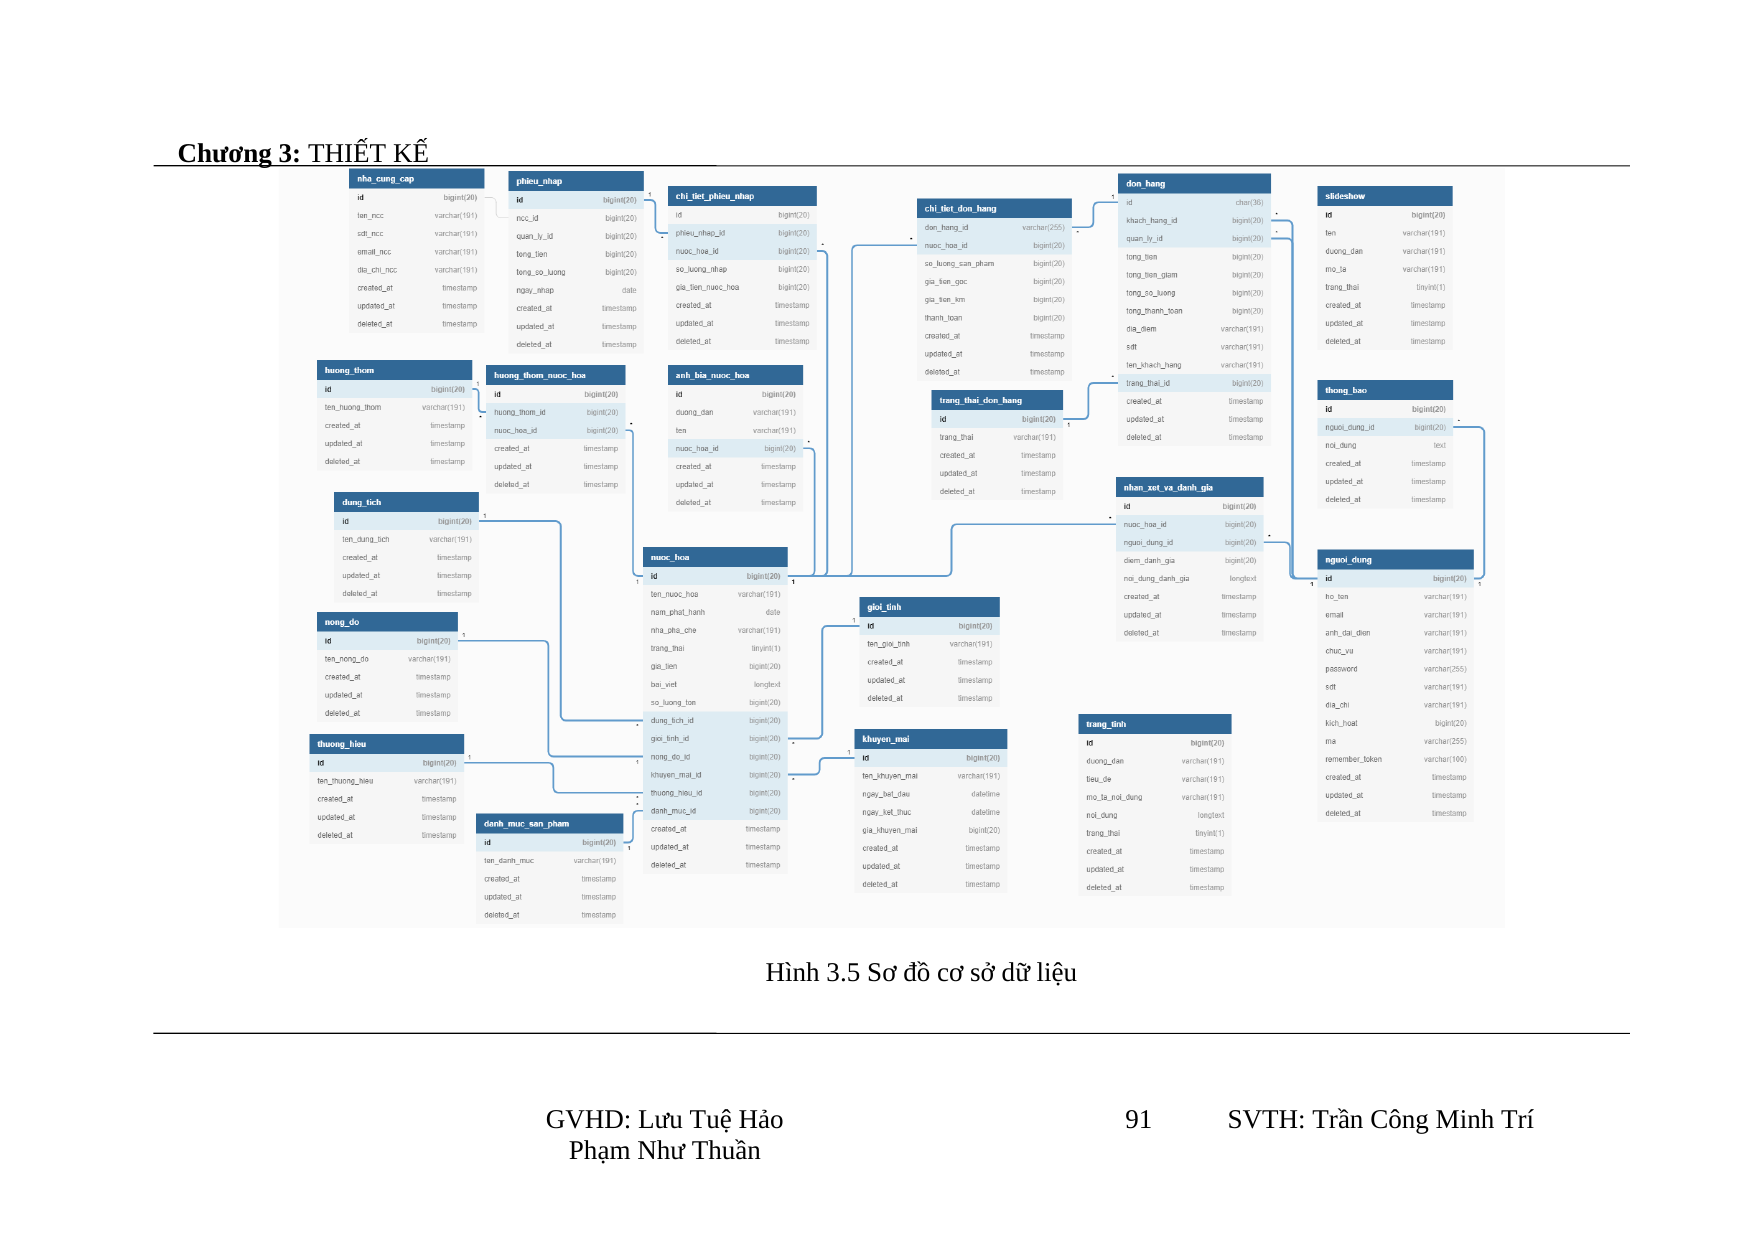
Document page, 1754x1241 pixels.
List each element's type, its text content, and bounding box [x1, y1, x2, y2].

text Hình 3.5 Sơ đồ cơ sở dữ liệu [177, 956, 1606, 987]
picture [278, 168, 1505, 928]
